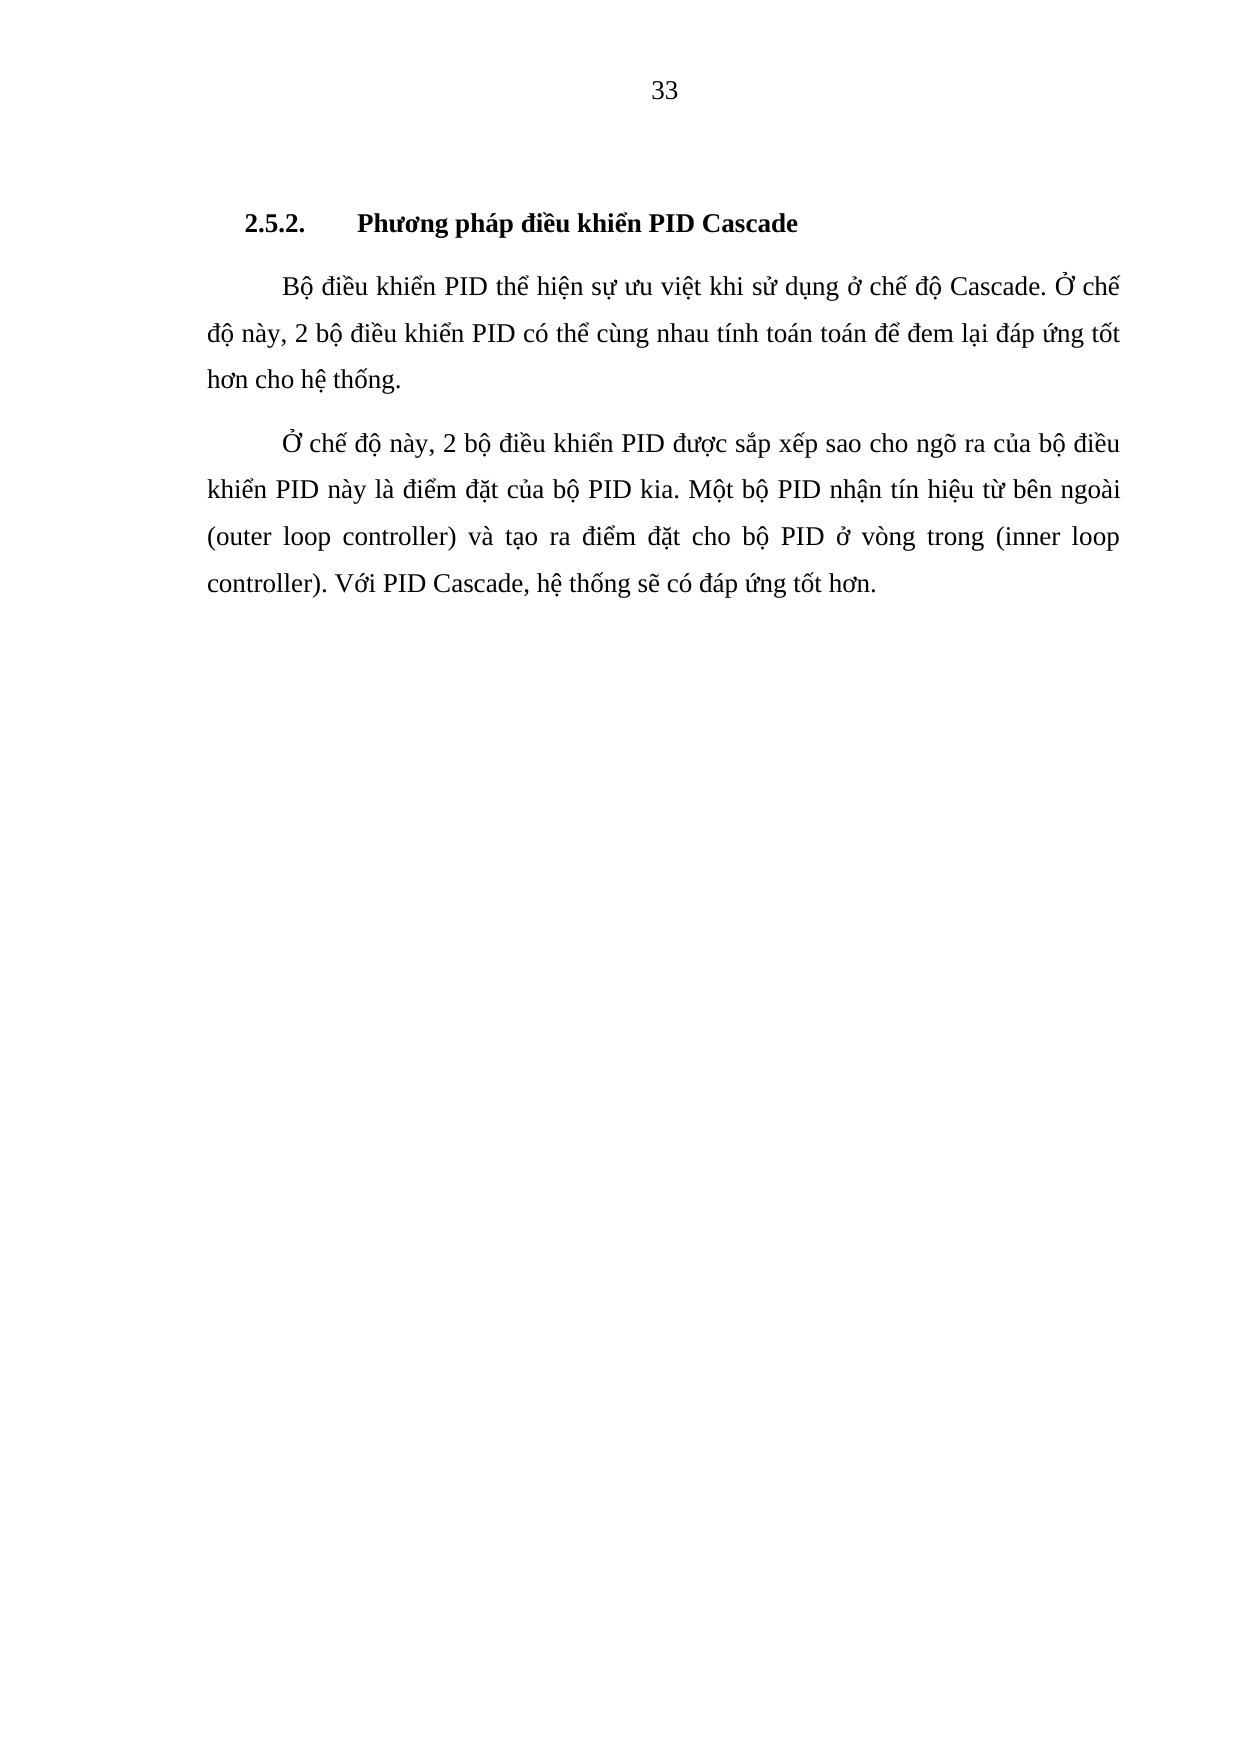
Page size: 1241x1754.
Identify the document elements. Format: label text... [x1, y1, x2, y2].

text Bộ điều khiển PID thể hiện sự ưu việt khi sử dụng ở chế độ Cascade. Ở chế độ này, 2 bộ điều khiển PID có thể cùng nhau tính toán toán để đem lại đáp ứng tốt hơn cho hệ thống. [207, 270, 1122, 394]
text Ở chế độ này, 2 bộ điều khiển PID được sắp xếp sao cho ngõ ra của bộ điều khiển PID này là điểm đặt của bộ PID kia. Một bộ PID nhận tín hiệu từ bên ngoài (outer loop controller) và tạo ra điểm đặt cho bộ PID ở vòng trong (inner loop controller). Với PID Cascade, hệ thống sẽ có đáp ứng tốt hơn. [207, 427, 1122, 598]
list Phương pháp điều khiển PID Cascade [244, 207, 1122, 238]
